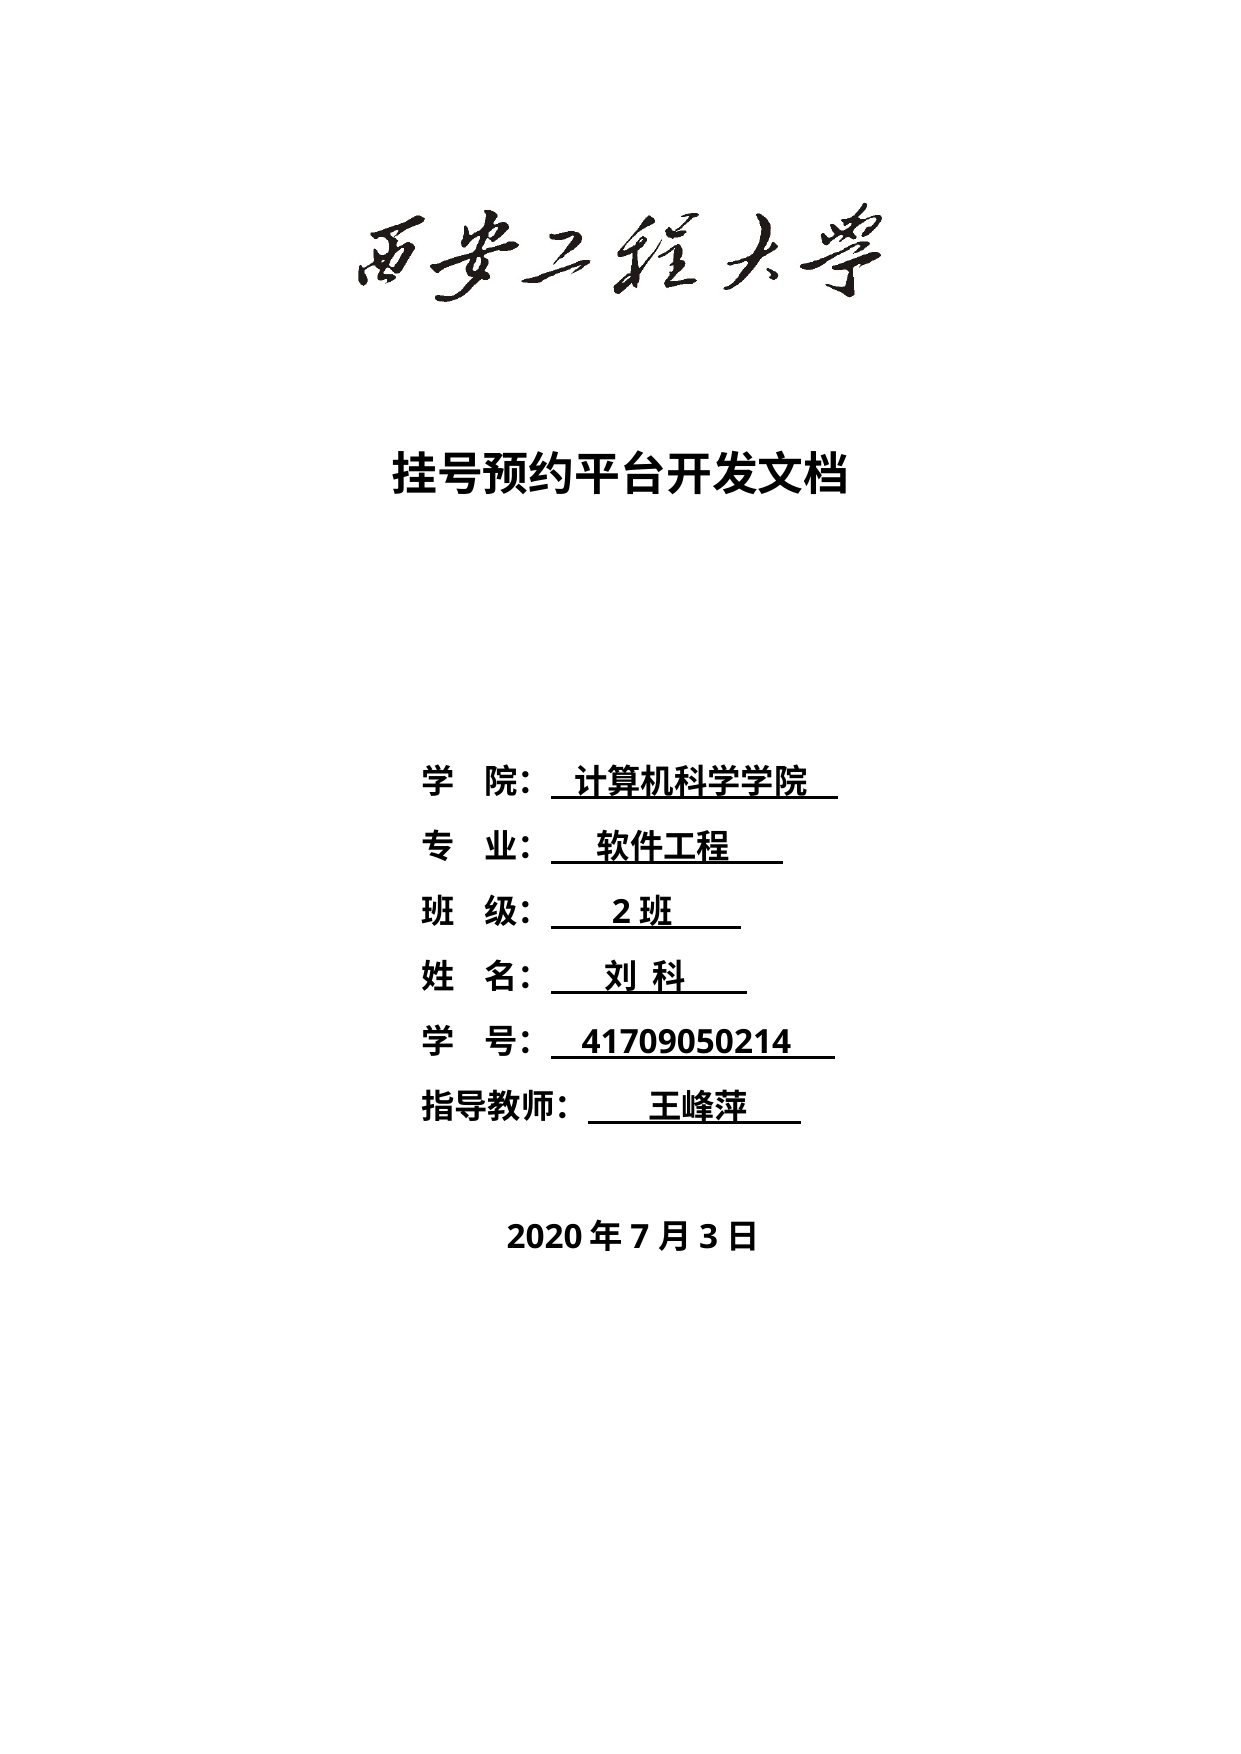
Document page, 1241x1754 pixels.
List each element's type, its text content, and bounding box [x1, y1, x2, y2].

text 姓 名： 刘 科 [187, 942, 1053, 1007]
text 指导教师： 王峰萍 [187, 1072, 1053, 1137]
text 学 号： 41709050214 [187, 1007, 1053, 1072]
text 专 业： 软件工程 [187, 812, 1053, 877]
text 挂号预约平台开发文档 [187, 422, 1053, 519]
text 学 院： 计算机科学学院 [187, 747, 1053, 812]
text 2020年 7 月 3 日 [187, 1202, 1053, 1267]
picture [358, 194, 882, 302]
text 班 级： 2 班 [187, 877, 1053, 942]
